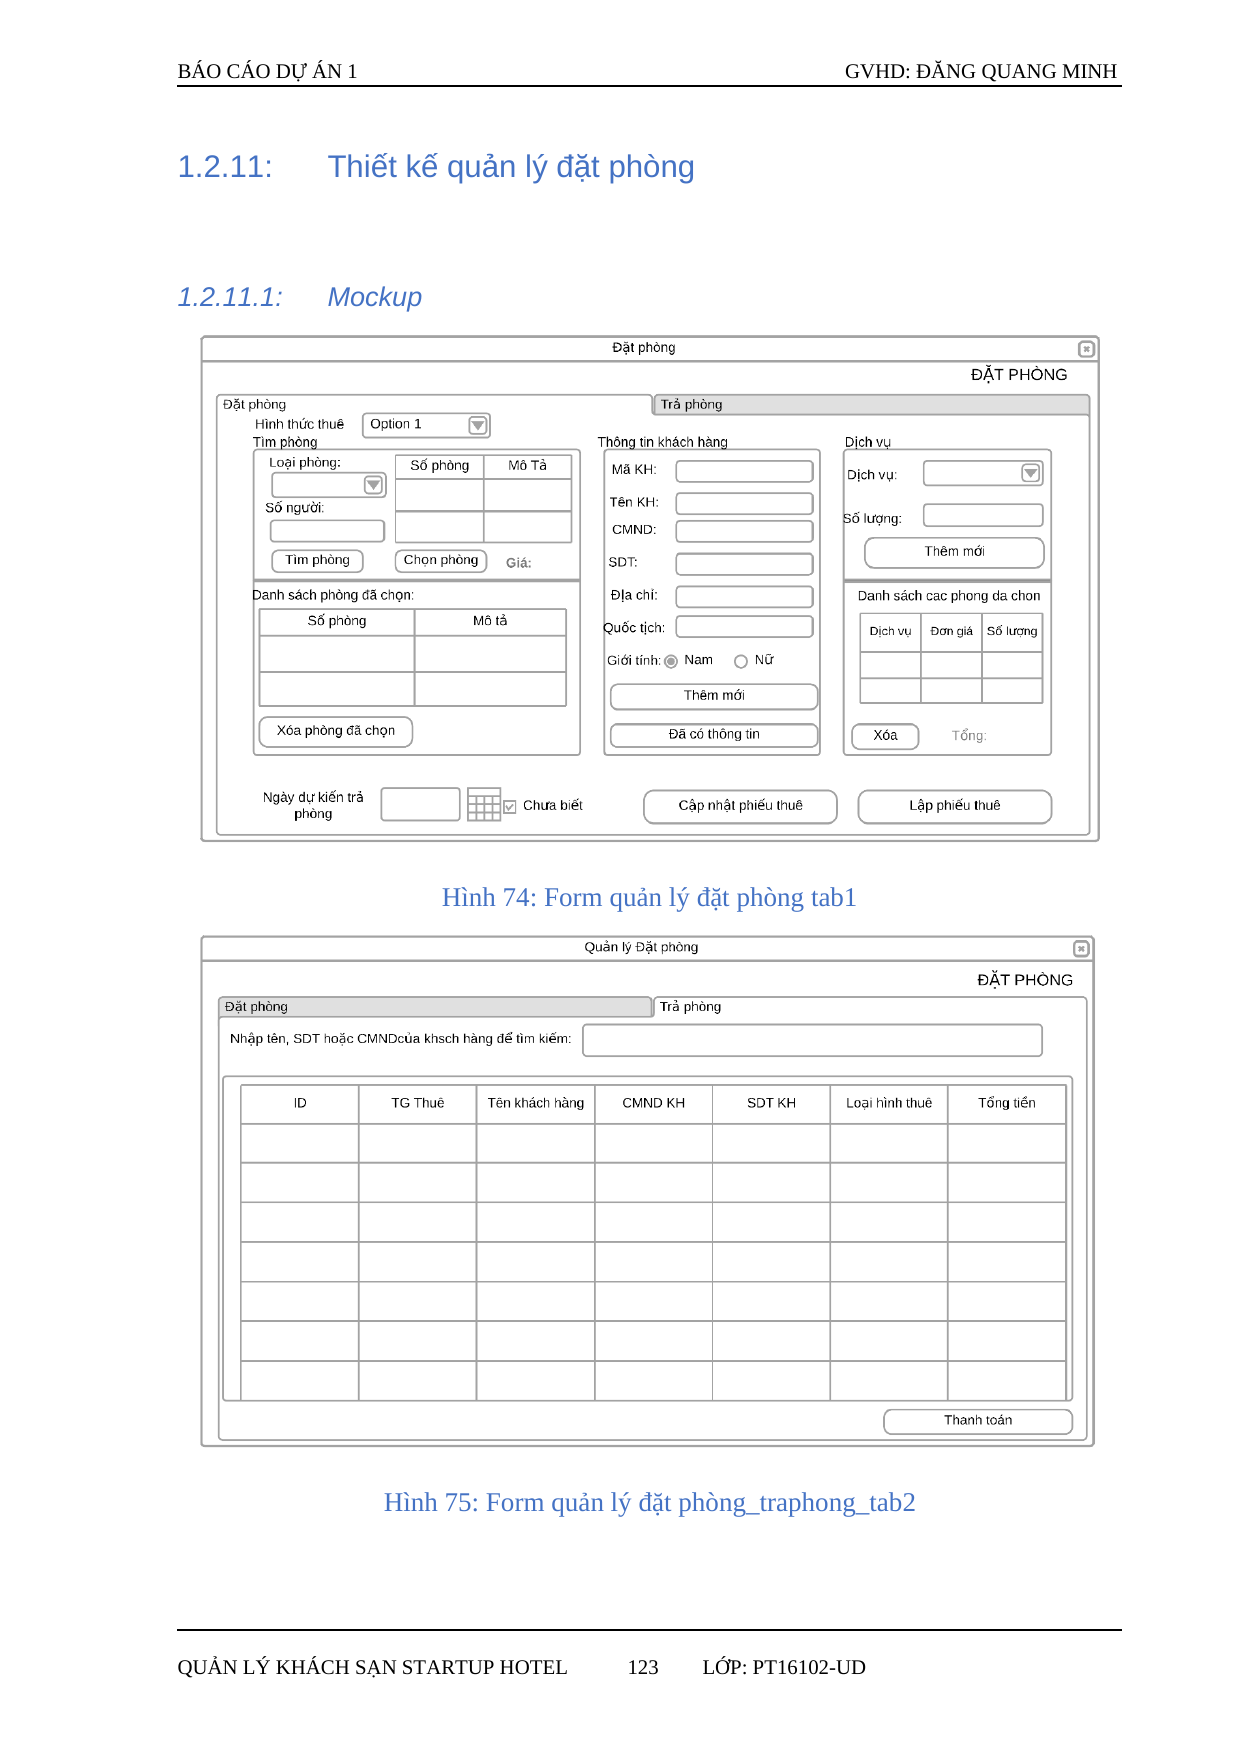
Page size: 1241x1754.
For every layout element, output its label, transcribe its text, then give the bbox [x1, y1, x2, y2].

subtitle Thiết kế quản lý đặt phòng [177, 148, 1122, 184]
picture [177, 312, 1123, 865]
text Hình 75: Form quản lý đặt phòng_traphong_tab2 [177, 1486, 1122, 1518]
text Hình 74: Form quản lý đặt phòng tab1 [177, 881, 1122, 912]
subtitle Mockup [177, 281, 1122, 312]
picture [177, 912, 1123, 1470]
